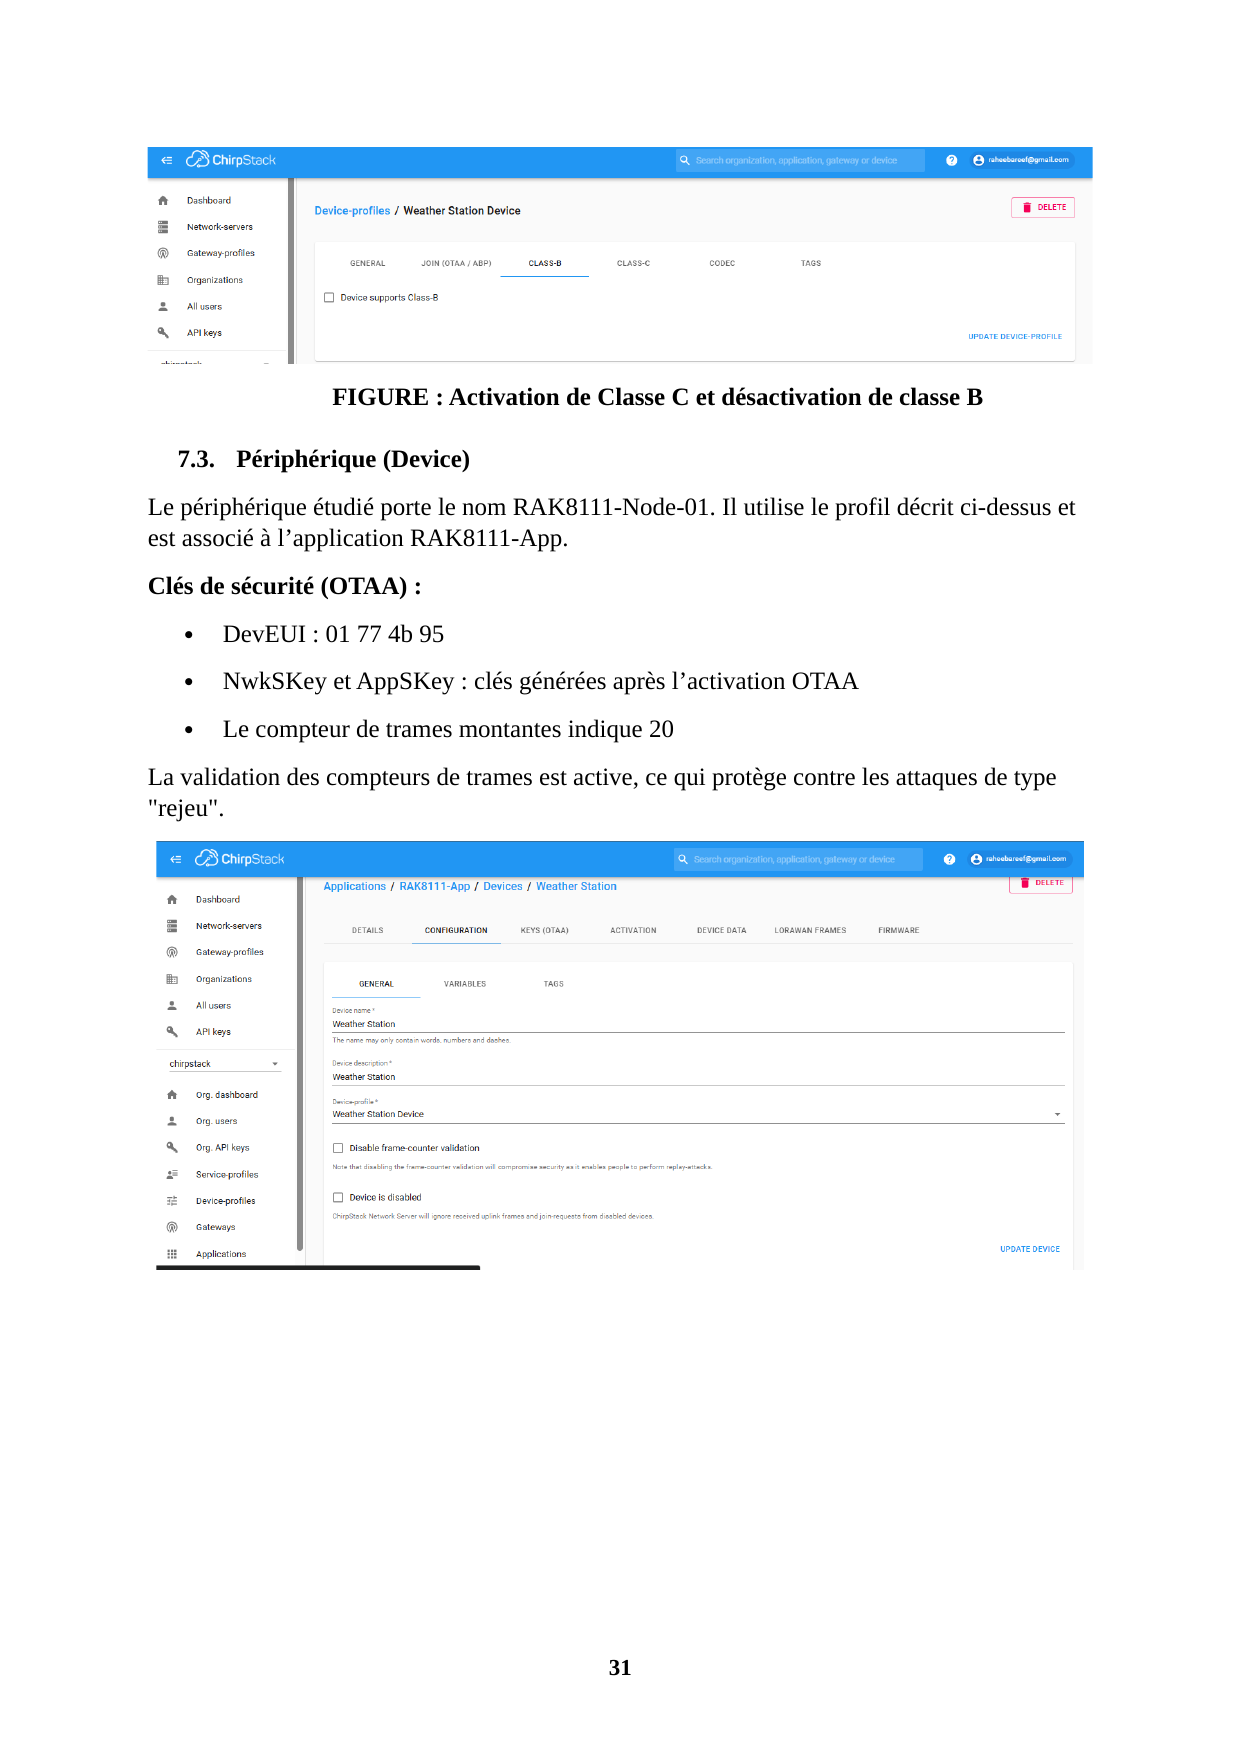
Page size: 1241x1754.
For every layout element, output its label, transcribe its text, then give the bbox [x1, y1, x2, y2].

list Périphérique (Device) [177, 444, 1093, 473]
text La validation des compteurs de trames est active, ce qui protège contre les attaques de type "rejeu". [148, 762, 1093, 822]
text Le périphérique étudié porte le nom RAK8111-Node-01. Il utilise le profil décrit ci-dessus et est associé à l’application RAK8111-App. [148, 492, 1093, 552]
list Le compteur de trames montantes indique 20 [185, 714, 1093, 743]
picture [147, 147, 1093, 364]
list NwkSKey et AppSKey : clés générées après l’activation OTAA [185, 666, 1093, 695]
text Clés de sécurité (OTAA) : [148, 571, 1093, 600]
list DevEUI : 01 77 4b 95 [185, 619, 1093, 647]
list FIGURE : Activation de Classe C et désactivation de classe B [223, 382, 1093, 411]
picture [156, 841, 1084, 1270]
